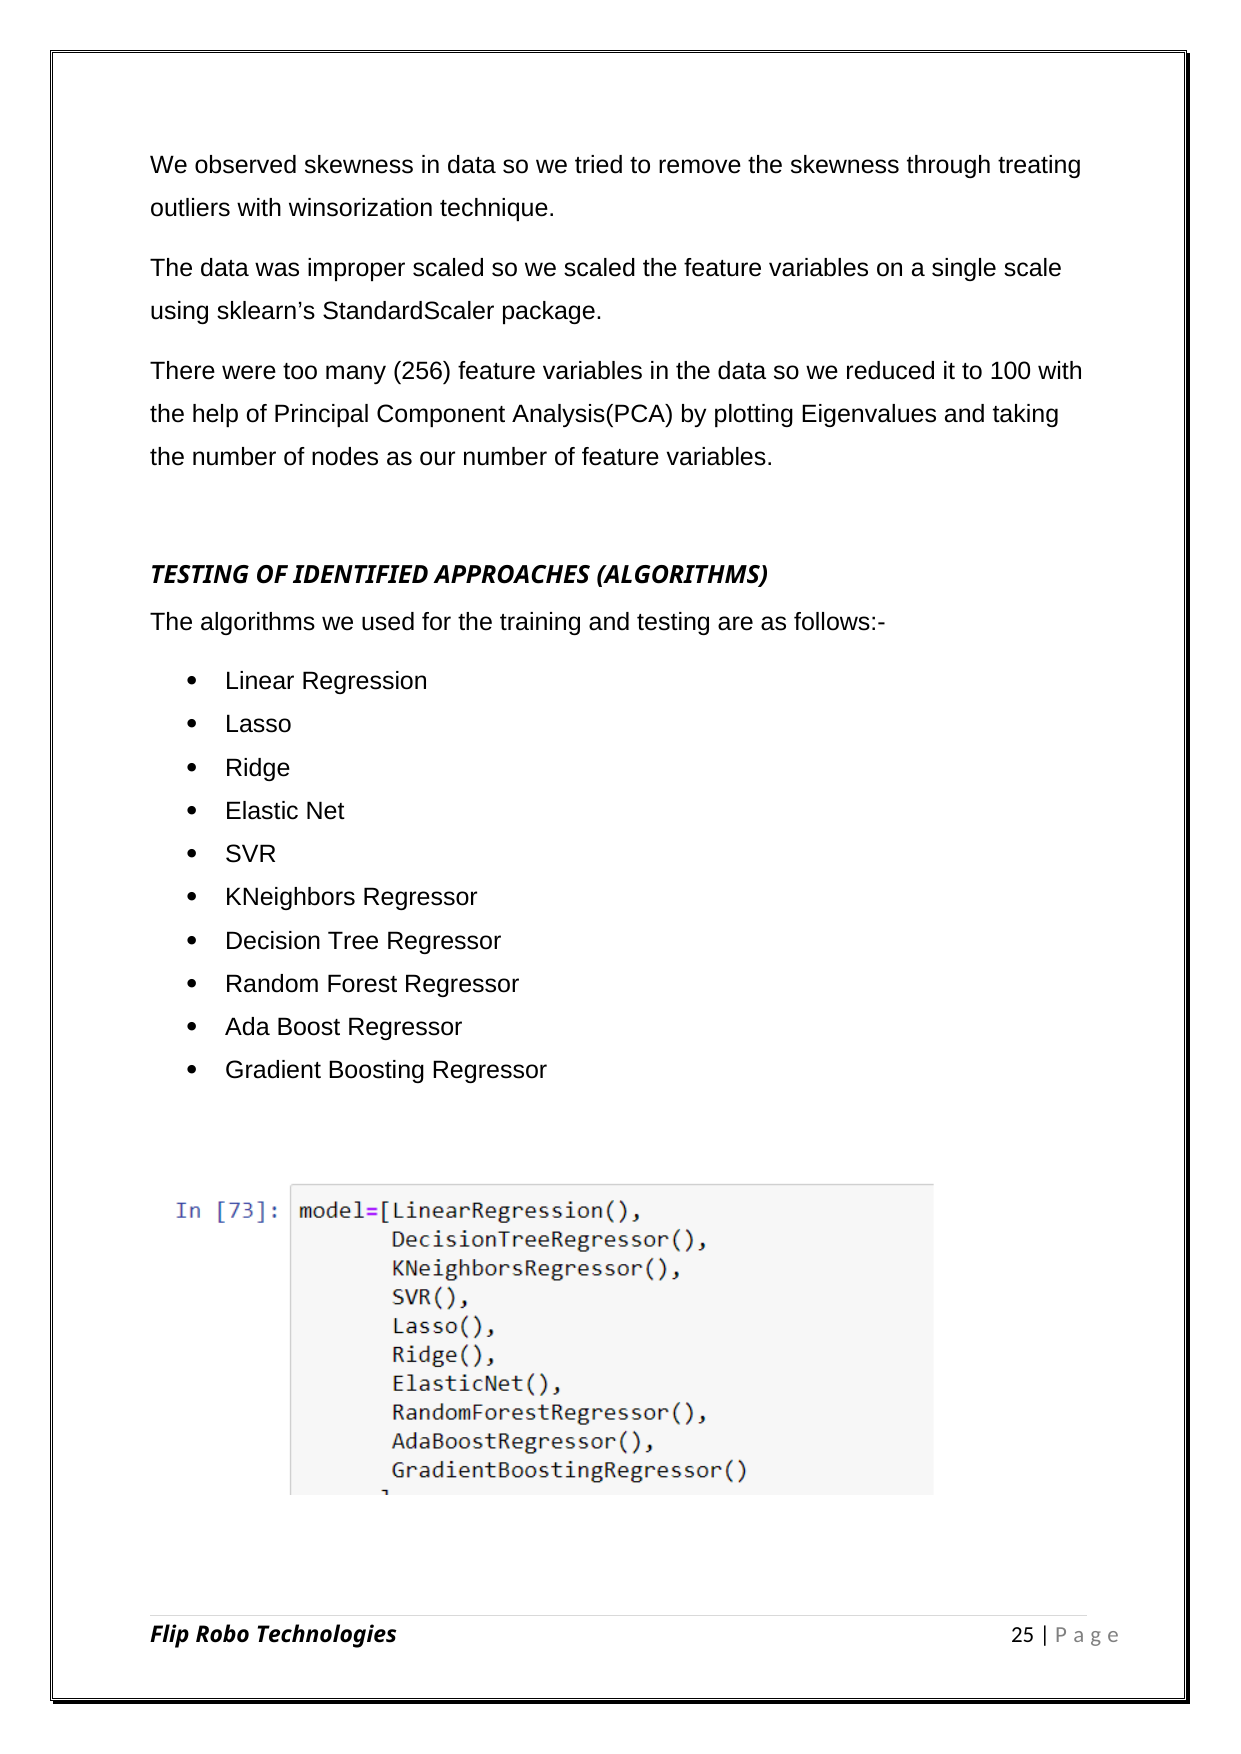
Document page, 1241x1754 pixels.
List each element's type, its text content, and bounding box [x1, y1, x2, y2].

list Lasso [187, 709, 1087, 738]
text The data was improper scaled so we scaled the feature variables on a single scale using sklearn’s StandardScaler package. [150, 253, 1087, 325]
list Random Forest Regressor [187, 969, 1087, 998]
list KNeighbors Regressor [187, 882, 1087, 911]
list Decision Tree Regressor [187, 926, 1087, 954]
subtitle TESTING OF IDENTIFIED APPROACHES (ALGORITHMS) [150, 557, 1087, 591]
text We observed skewness in data so we tried to remove the skewness through treating outliers with winsorization technique. [150, 150, 1087, 222]
text There were too many (256) feature variables in the data so we reduced it to 100 with the help of Principal Component Analysis(PCA) by plotting Eigenvalues and taking the number of nodes as our number of feature variables. [150, 356, 1087, 471]
list Gradient Boosting Regressor [187, 1055, 1087, 1084]
list Ridge [187, 753, 1087, 782]
picture [150, 1175, 934, 1495]
list Linear Regression [187, 666, 1087, 695]
list Ada Boost Regressor [187, 1012, 1087, 1041]
list Elastic Net [187, 796, 1087, 825]
text The algorithms we used for the training and testing are as follows:- [150, 606, 1087, 635]
list SVR [187, 839, 1087, 868]
